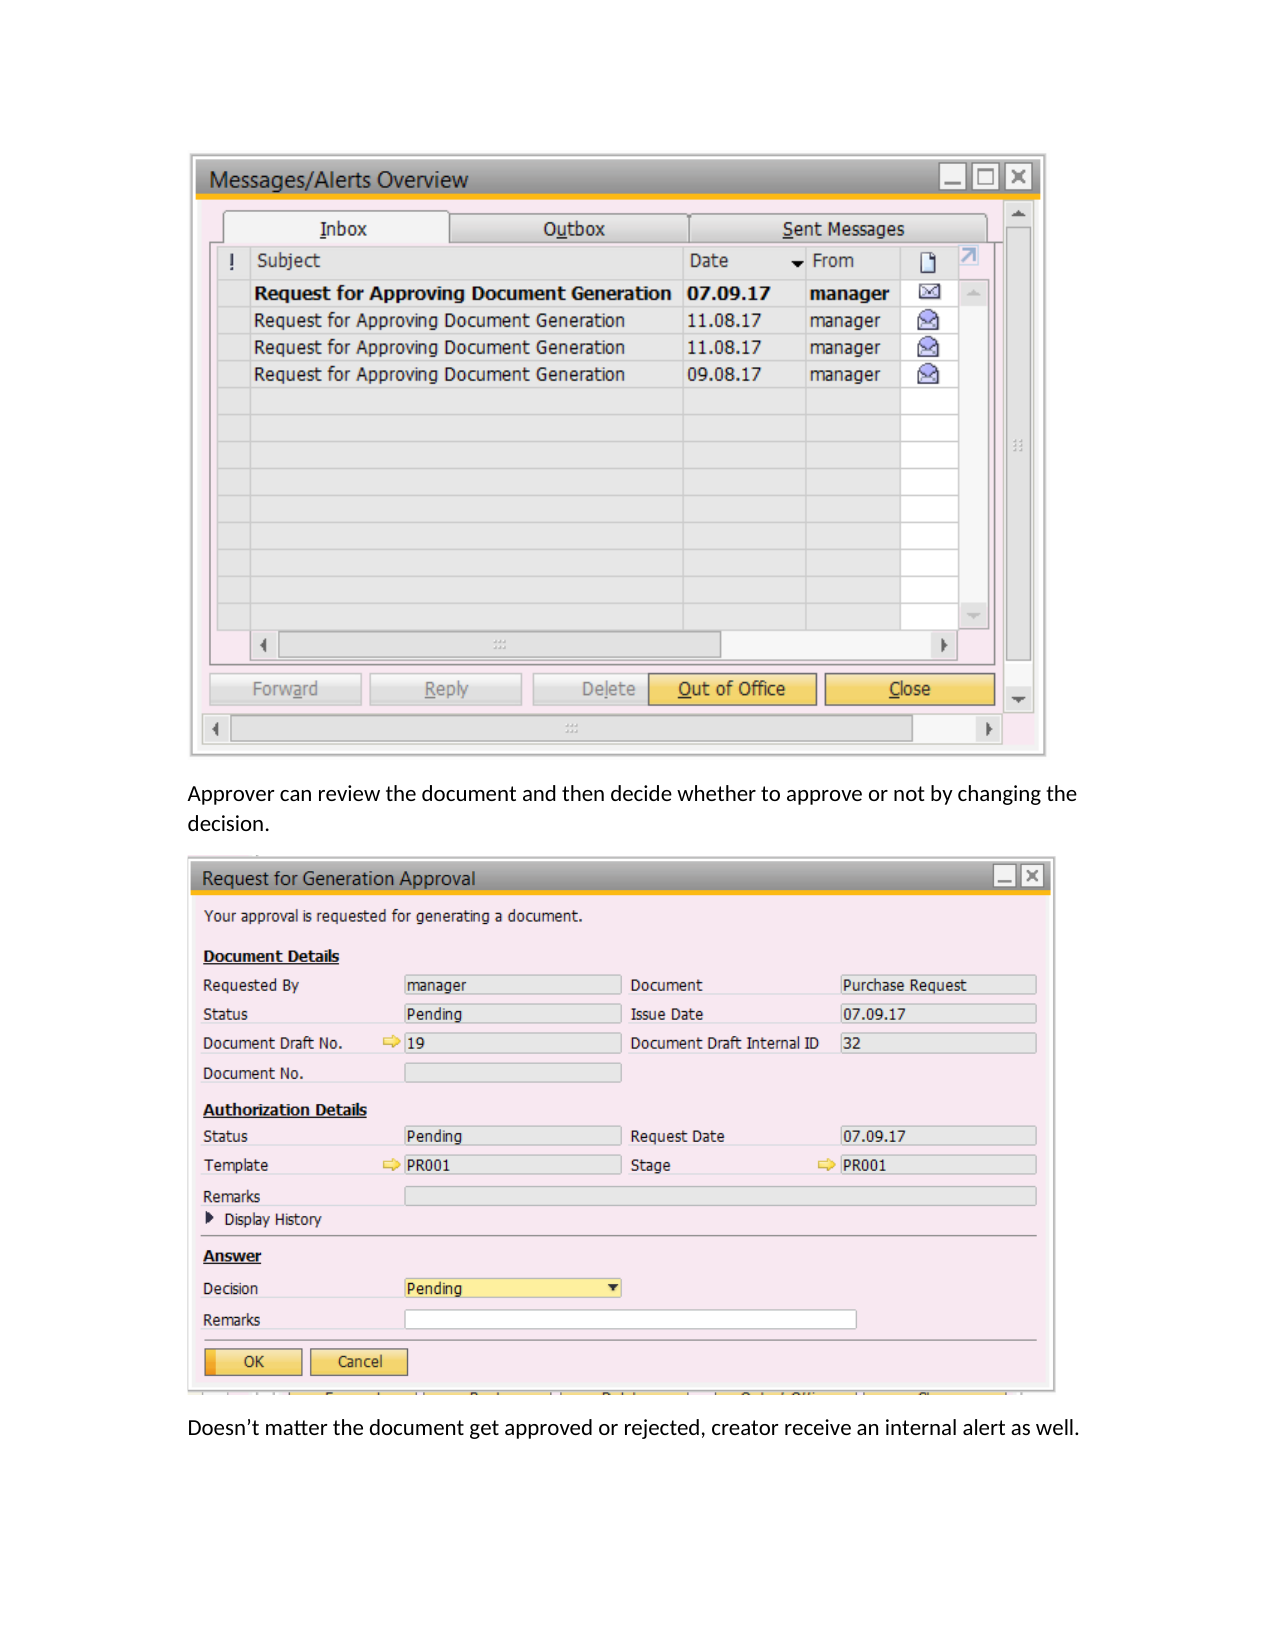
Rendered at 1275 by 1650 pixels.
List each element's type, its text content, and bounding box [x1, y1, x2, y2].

text Approver can review the document and then decide whether to approve or not by changing the decision. [187, 779, 1125, 837]
picture [187, 150, 1050, 760]
picture [187, 855, 1057, 1395]
text Doesn’t matter the document get approved or rejected, creator receive an internal alert as well. [187, 1413, 1125, 1441]
